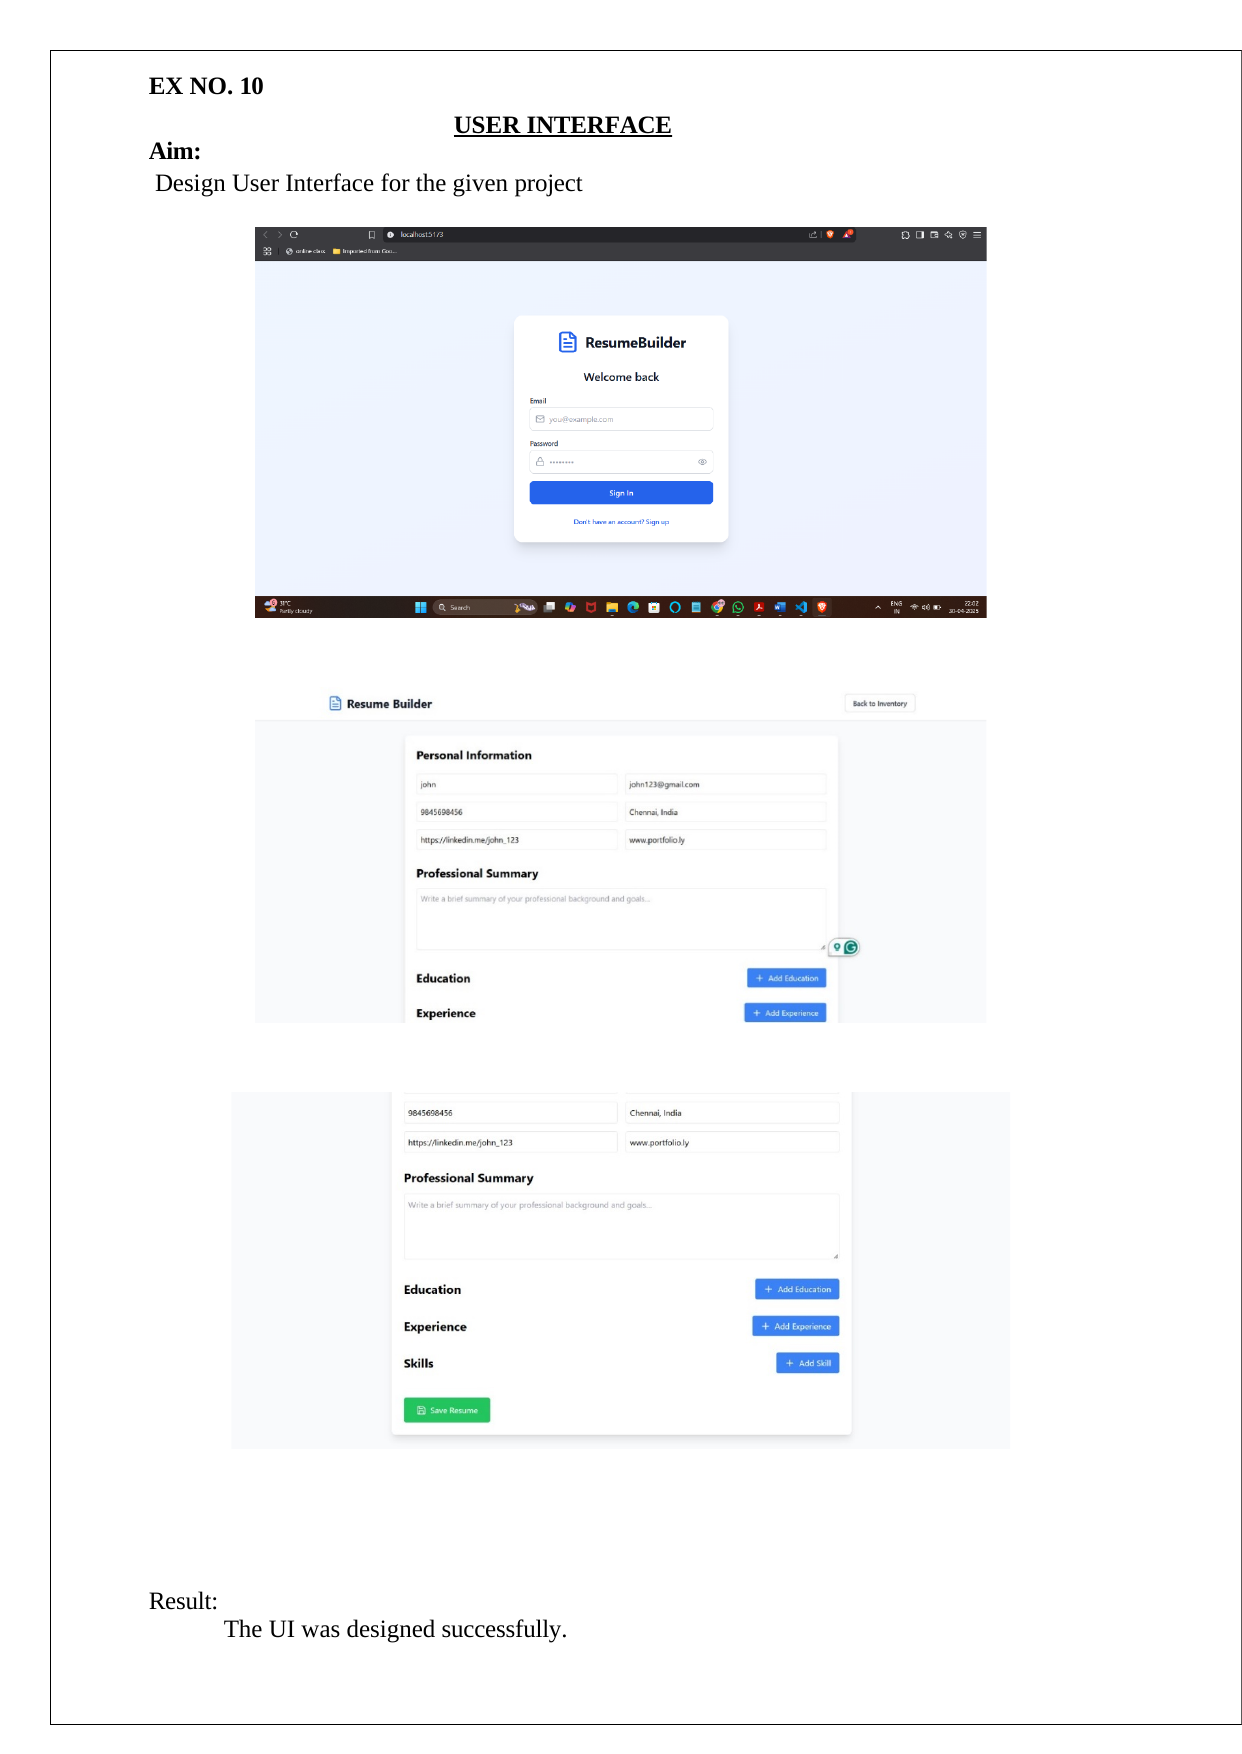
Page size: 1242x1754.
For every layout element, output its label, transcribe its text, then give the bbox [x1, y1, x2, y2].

subtitle USER INTERFACE [453, 110, 1241, 139]
picture [231, 1092, 1011, 1449]
picture [255, 227, 987, 618]
picture [255, 687, 987, 1023]
text The UI was designed successfully. [223, 1614, 1241, 1643]
text Result: [148, 1586, 1241, 1614]
subtitle EX NO. 10 [148, 71, 268, 100]
text Design User Interface for the given project [155, 168, 1241, 197]
subtitle Aim: [148, 136, 268, 165]
